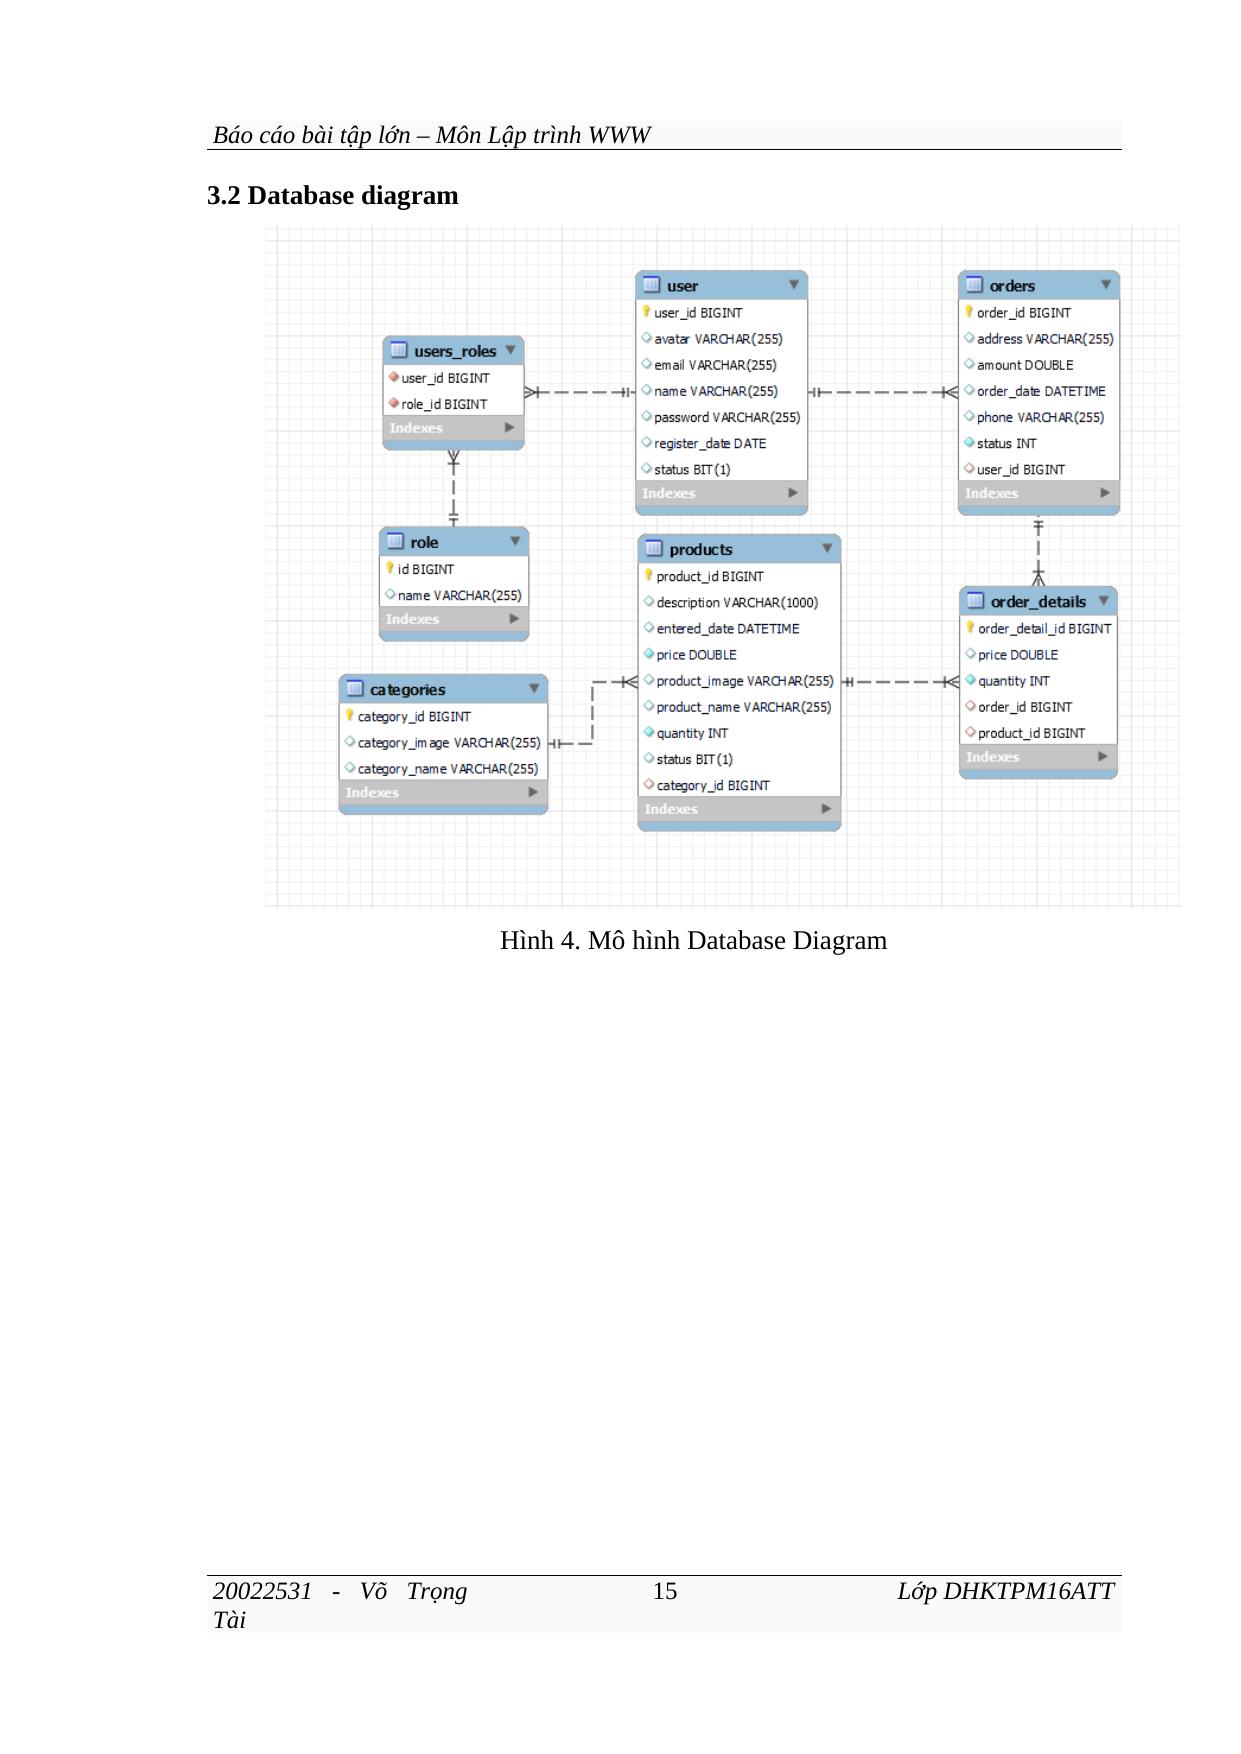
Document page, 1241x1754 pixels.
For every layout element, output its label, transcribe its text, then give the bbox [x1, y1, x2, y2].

subtitle Database diagram [207, 179, 1122, 210]
picture [265, 225, 1181, 909]
text Hình 4. Mô hình Database Diagram [207, 924, 1122, 955]
